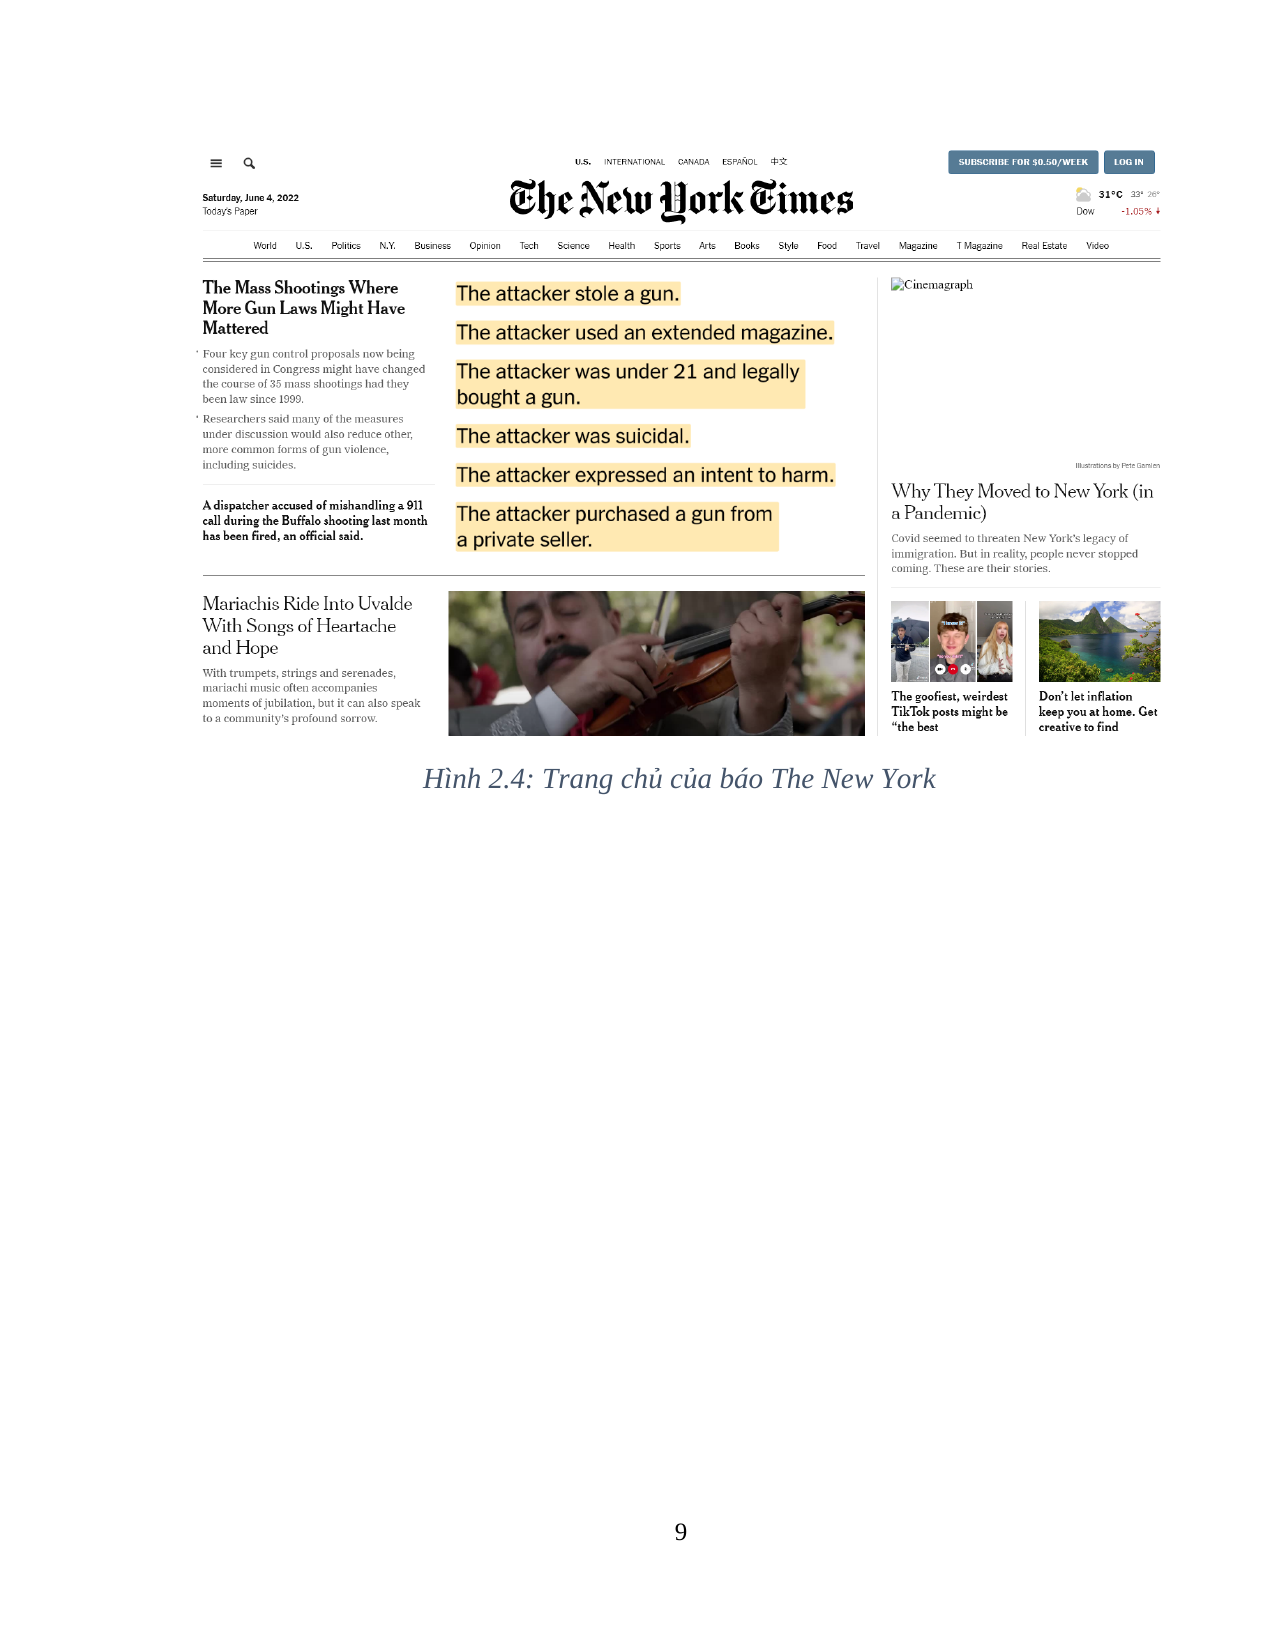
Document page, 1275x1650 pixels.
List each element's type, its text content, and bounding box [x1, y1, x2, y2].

picture [175, 147, 1187, 736]
text Hình 2.4: Trang chủ của báo The New York [175, 761, 1186, 795]
